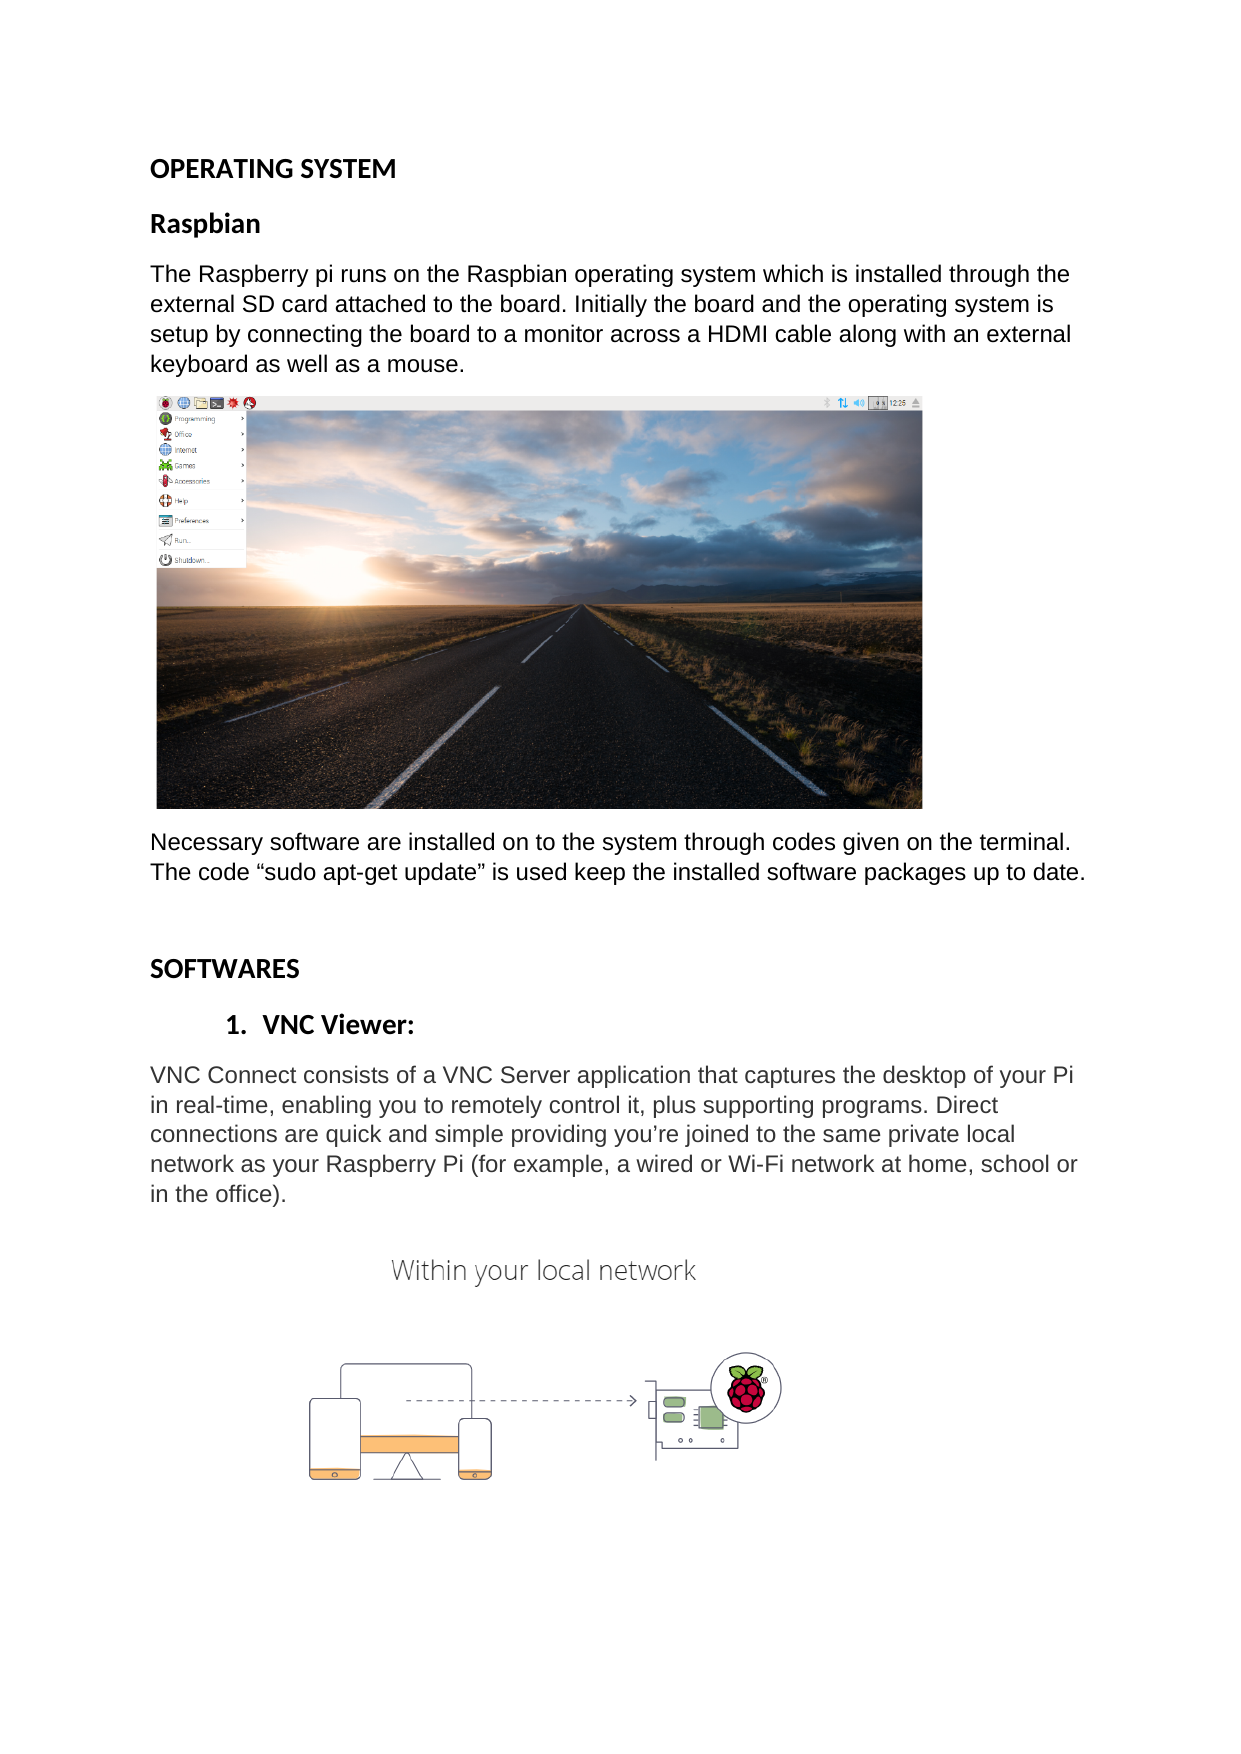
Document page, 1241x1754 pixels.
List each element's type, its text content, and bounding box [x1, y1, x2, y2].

picture [156, 396, 923, 809]
text The Raspberry pi runs on the Raspbian operating system which is installed through the external SD card attached to the board. Initially the board and the operating system is setup by connecting the board to a monitor across a HDMI cable along with an external keyboard as well as a mouse. [150, 260, 1090, 377]
text SOFTWARES [150, 951, 1090, 986]
text OPERATING SYSTEM [150, 150, 1090, 186]
text VNC Connect consists of a VNC Server application that captures the desktop of your Pi in real-time, enabling you to remotely control it, plus supporting programs. Direct connections are quick and simple providing you’re joined to the same private local network as your Raspberry Pi (for example, a wired or Wi-Fi network at home, school or in the office). [150, 1061, 1090, 1208]
picture [262, 1226, 823, 1527]
text Raspbian [150, 205, 1090, 241]
list VNC Viewer: [225, 1006, 1090, 1041]
text Necessary software are installed on to the system through codes given on the terminal. The code “sudo apt-get update” is used keep the installed software packages up to date. [150, 828, 1090, 885]
